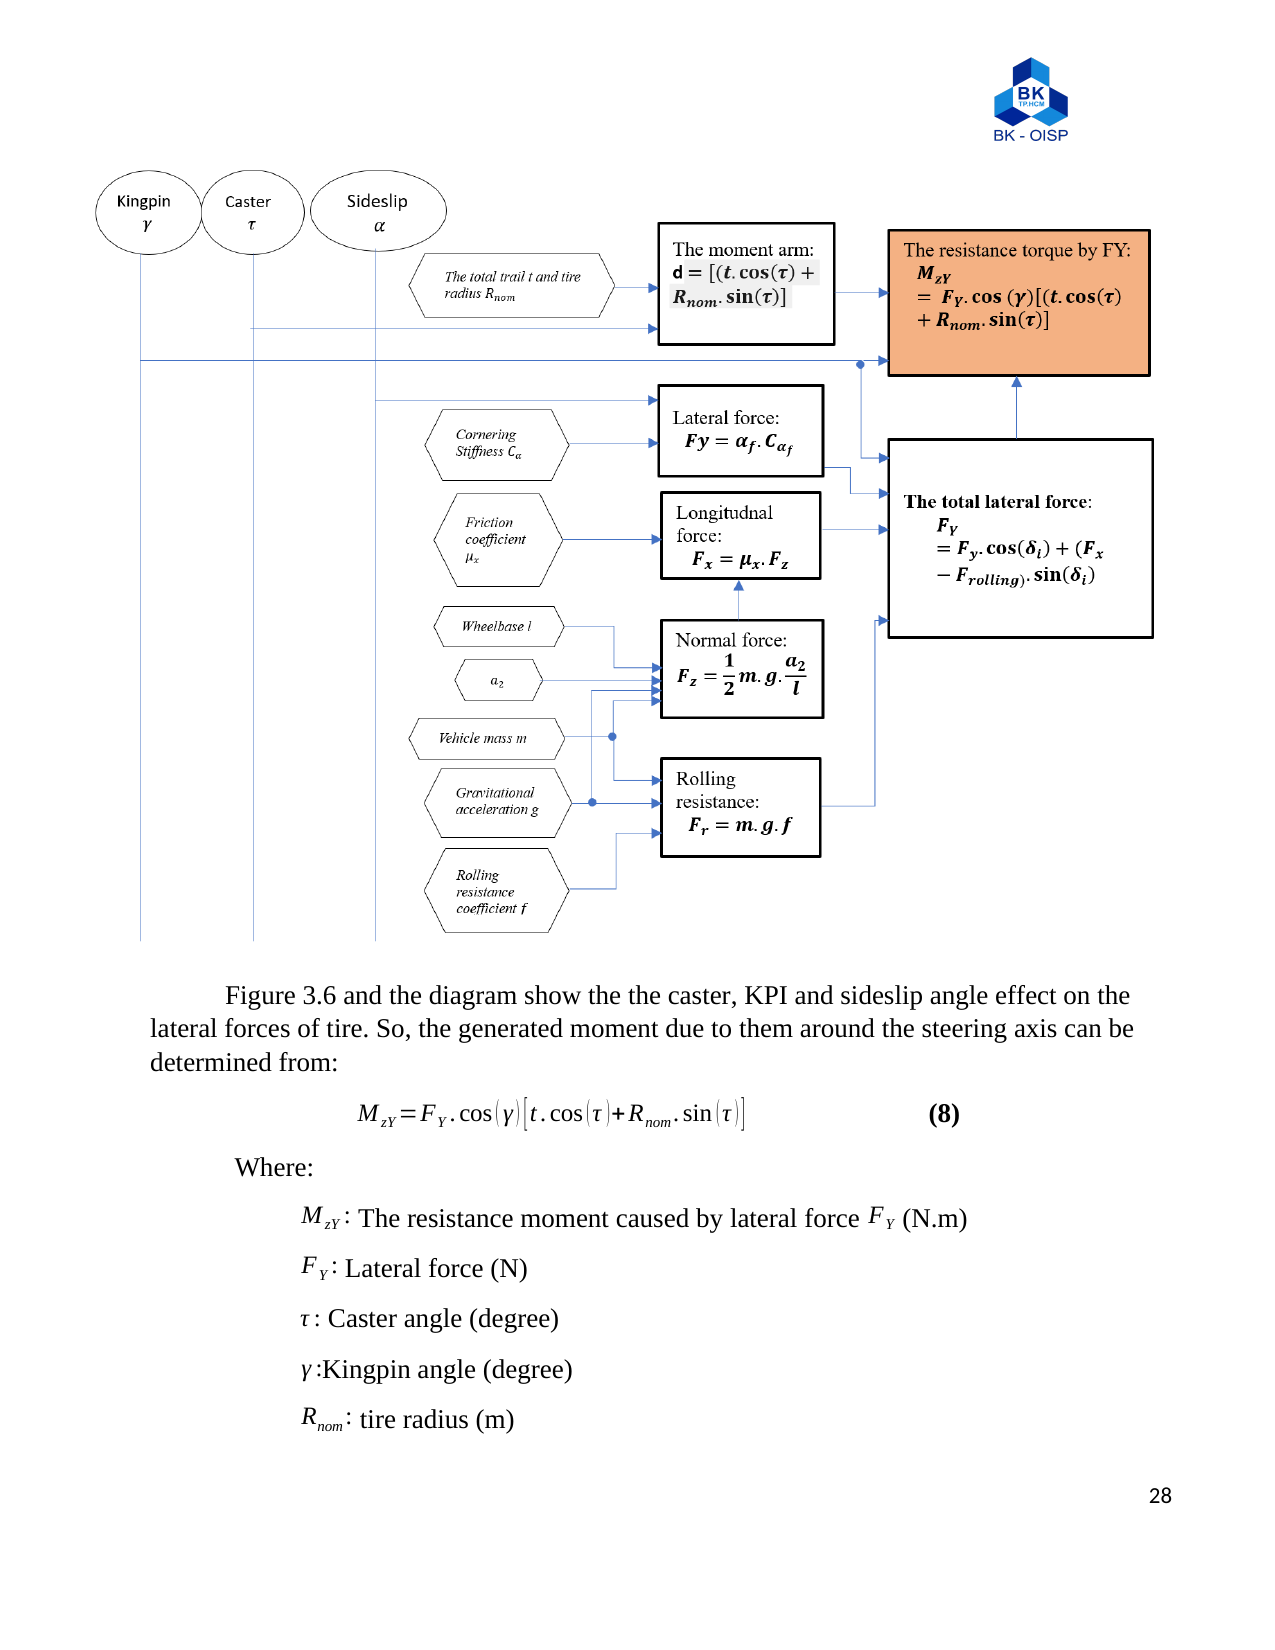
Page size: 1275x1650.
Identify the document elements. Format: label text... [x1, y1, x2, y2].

text Lateral force (N) [84, 1252, 1116, 1283]
text The resistance moment caused by lateral force (N.m) [84, 1202, 1116, 1233]
text Kingpin angle (degree) [84, 1353, 1116, 1384]
picture [993, 56, 1069, 148]
text Where: [84, 1151, 1116, 1183]
picture [93, 166, 1192, 960]
text (8) [356, 1096, 1172, 1132]
text Figure 3.6 and the diagram show the the caster, KPI and sideslip angle effect on the lateral forces of tire. So, the generated moment due to them around the steering axis can be determined from: [150, 979, 1172, 1077]
text tire radius (m) [84, 1403, 1116, 1434]
text Caster angle (degree) [84, 1302, 1116, 1334]
